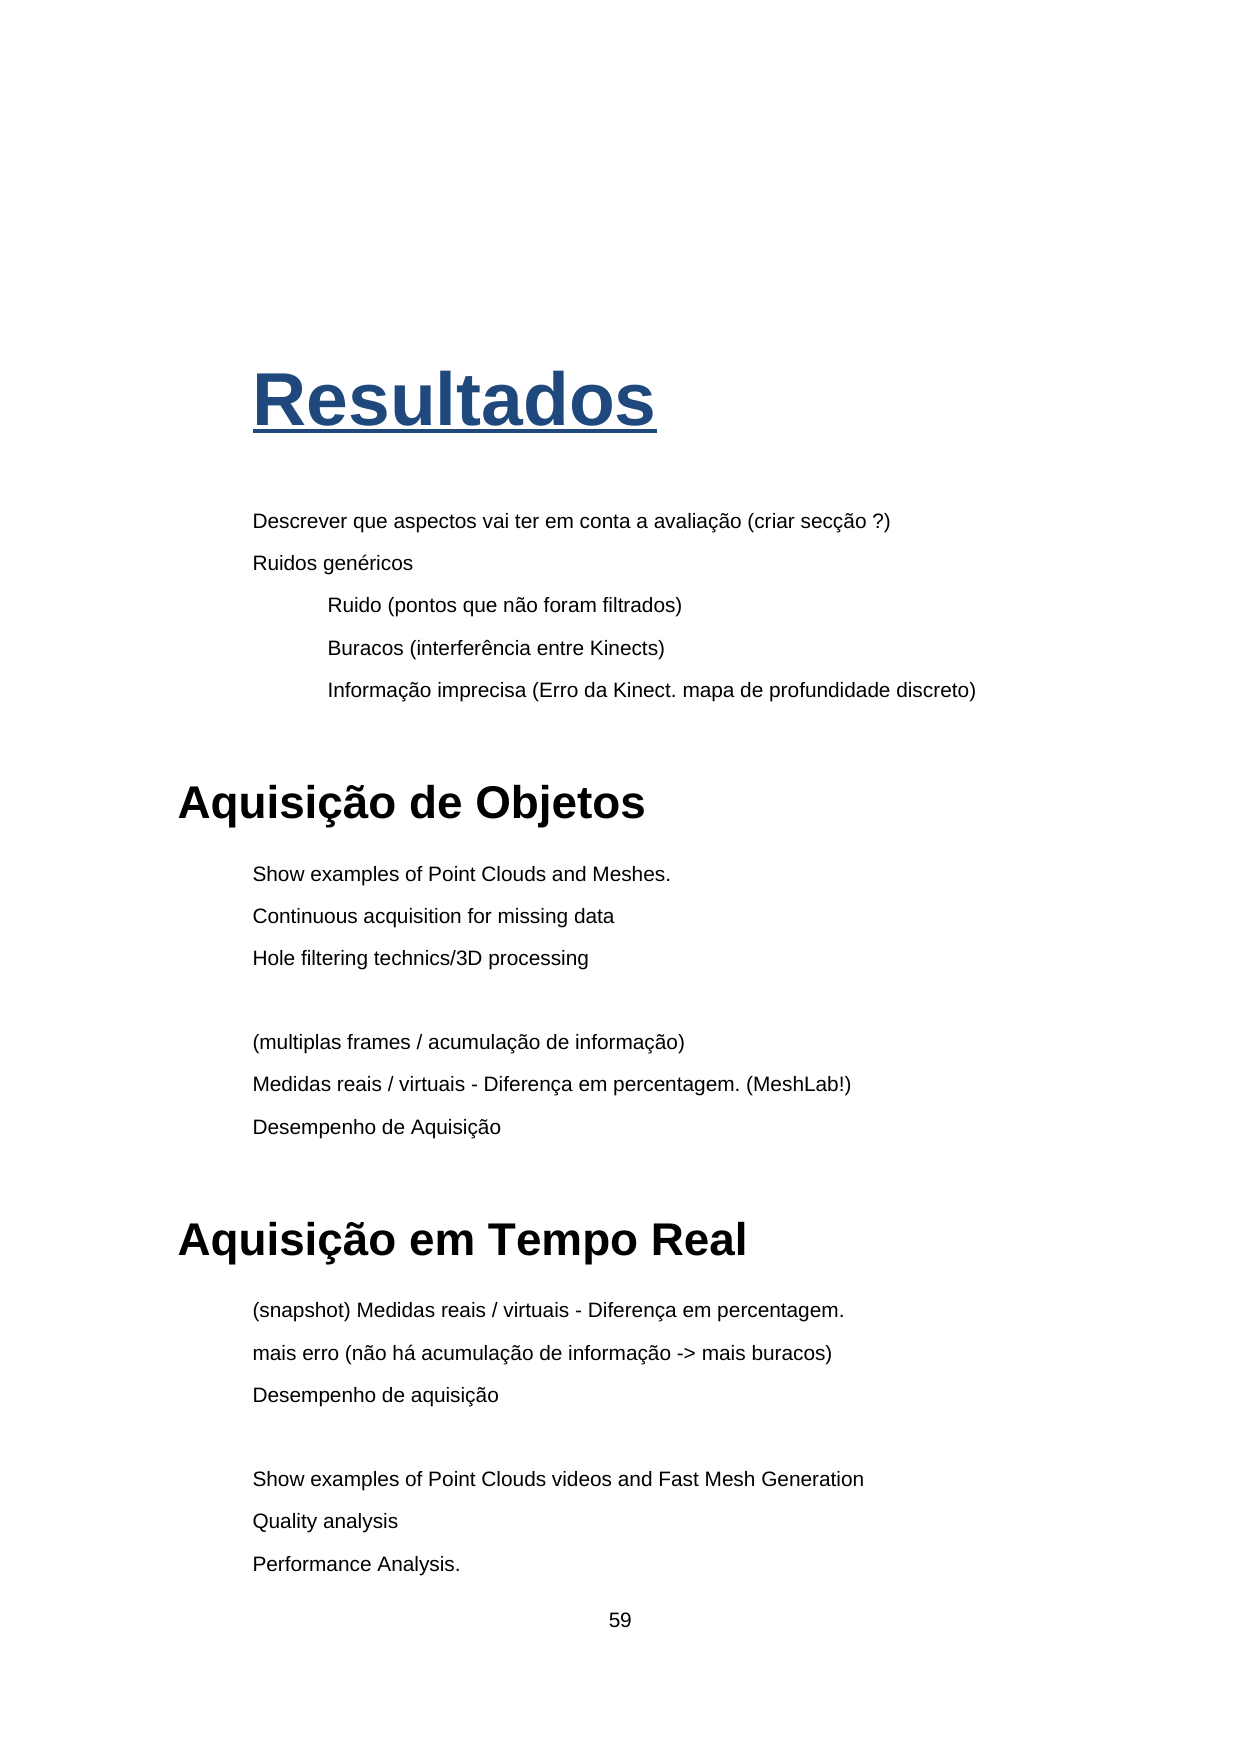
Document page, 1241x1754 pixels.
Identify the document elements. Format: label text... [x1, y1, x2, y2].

text Aquisição de Objetos [177, 776, 1063, 829]
text Aquisição em Tempo Real [177, 1213, 1063, 1266]
text Continuous acquisition for missing data [177, 903, 1063, 927]
text Medidas reais / virtuais - Diferença em percentagem. (MeshLab!) [177, 1072, 1063, 1096]
text Ruidos genéricos [177, 551, 1063, 575]
text Performance Analysis. [177, 1551, 1063, 1575]
text Desempenho de Aquisição [177, 1114, 1063, 1138]
text Buracos (interferência entre Kinects) [252, 635, 1063, 659]
text (multiplas frames / acumulação de informação) [177, 1030, 1063, 1054]
text Ruido (pontos que não foram filtrados) [252, 593, 1063, 617]
text Informação imprecisa (Erro da Kinect. mapa de profundidade discreto) [252, 678, 1063, 702]
text Show examples of Point Clouds videos and Fast Mesh Generation [177, 1467, 1063, 1491]
text Quality analysis [177, 1509, 1063, 1533]
text Show examples of Point Clouds and Meshes. [177, 861, 1063, 885]
text Hole filtering technics/3D processing [177, 946, 1063, 970]
text Desempenho de aquisição [177, 1383, 1063, 1407]
title Resultados [177, 354, 1063, 441]
text mais erro (não há acumulação de informação -> mais buracos) [177, 1340, 1063, 1364]
text (snapshot) Medidas reais / virtuais - Diferença em percentagem. [177, 1298, 1063, 1322]
text Descrever que aspectos vai ter em conta a avaliação (criar secção ?) [177, 509, 1063, 533]
